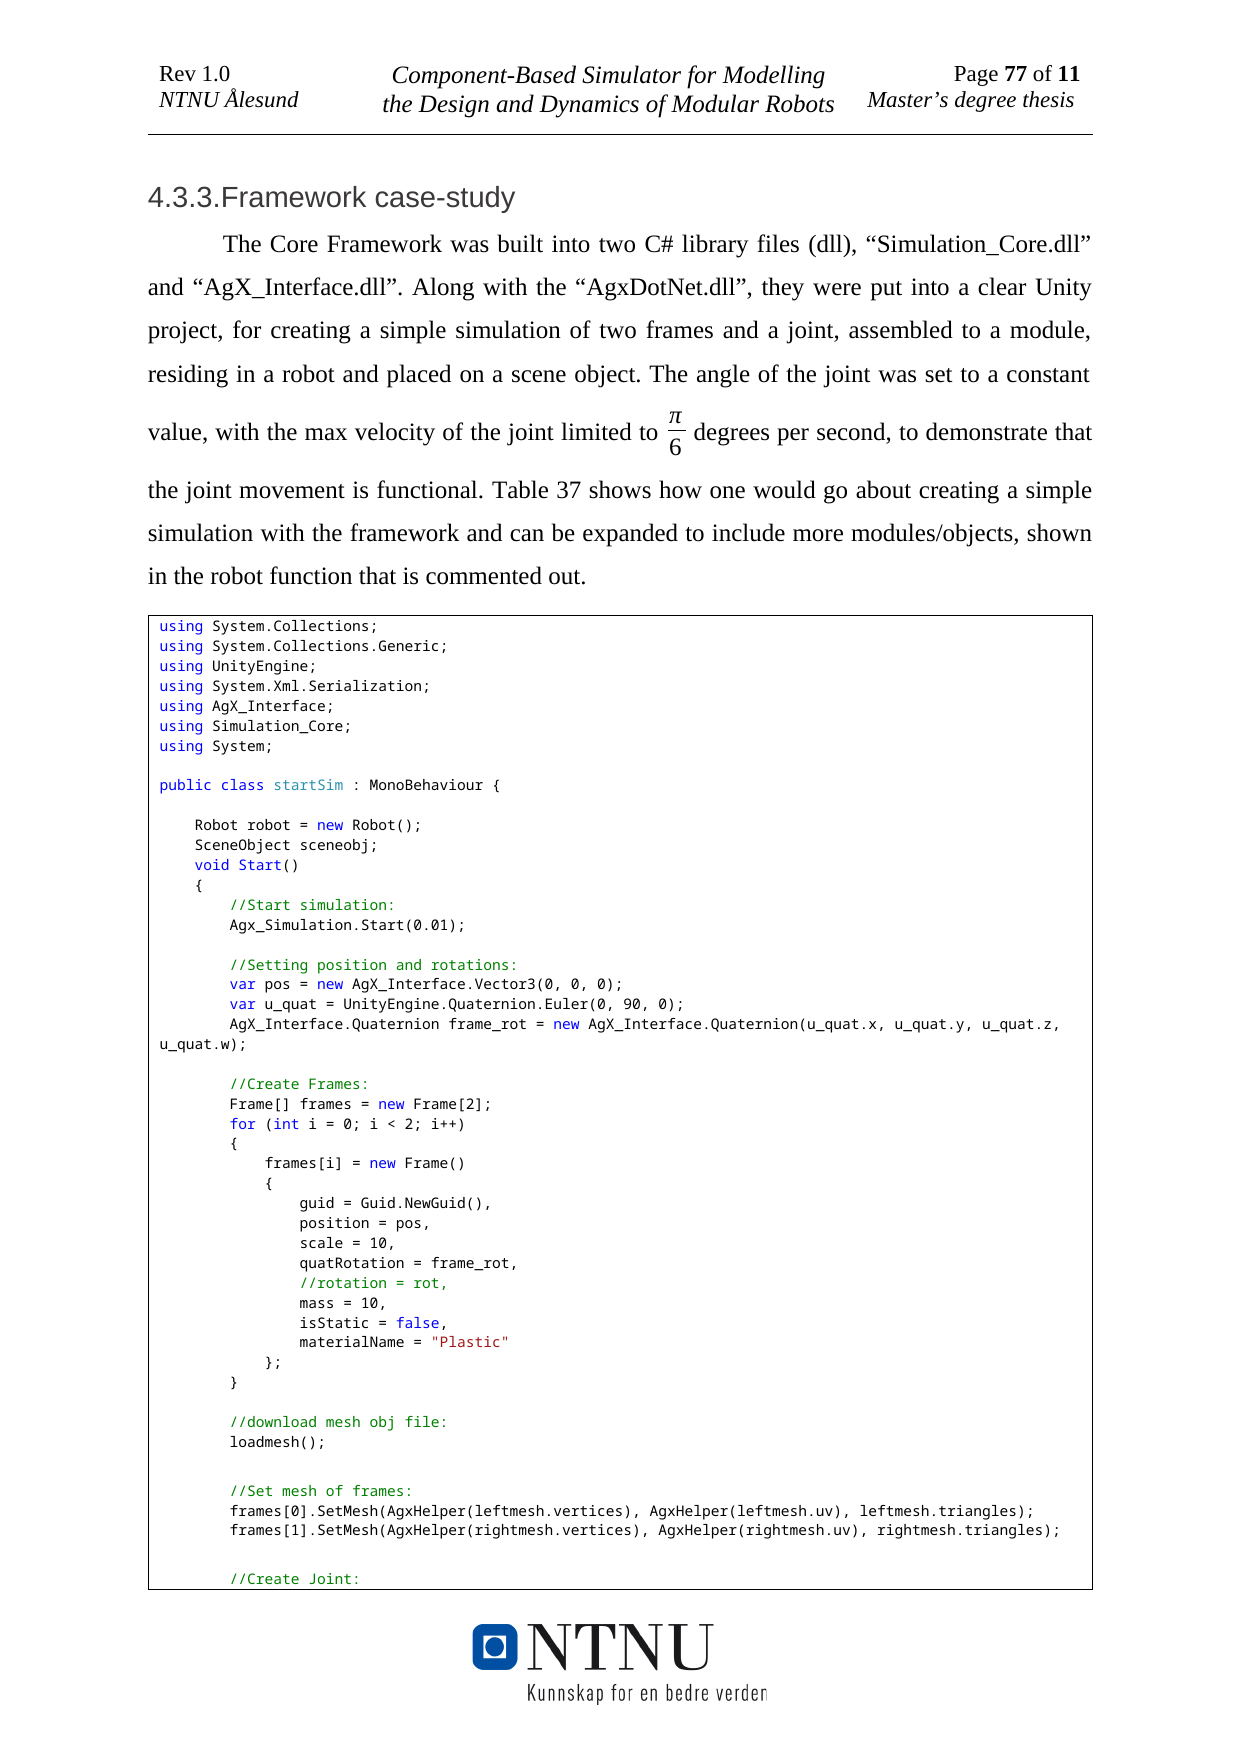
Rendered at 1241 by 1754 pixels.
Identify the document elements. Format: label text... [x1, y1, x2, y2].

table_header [149, 616, 1092, 1589]
picture [472, 1624, 767, 1705]
text The Core Framework was built into two C# library files (dll), “Simulation_Core.dll” and “AgX_Interface.dll”. Along with the “AgxDotNet.dll”, they were put into a clear Unity project, for creating a simple simulation of two frames and a joint, assembled to a module, residing in a robot and placed on a scene object. The angle of the joint was set to a constant value, with the max velocity of the joint limited to degrees per second, to demonstrate that the joint movement is functional. Table 37 shows how one would go about creating a simple simulation with the framework and can be expanded to include more modules/objects, shown in the robot function that is commented out. [148, 229, 1093, 590]
subtitle Framework case-study [148, 180, 1093, 214]
